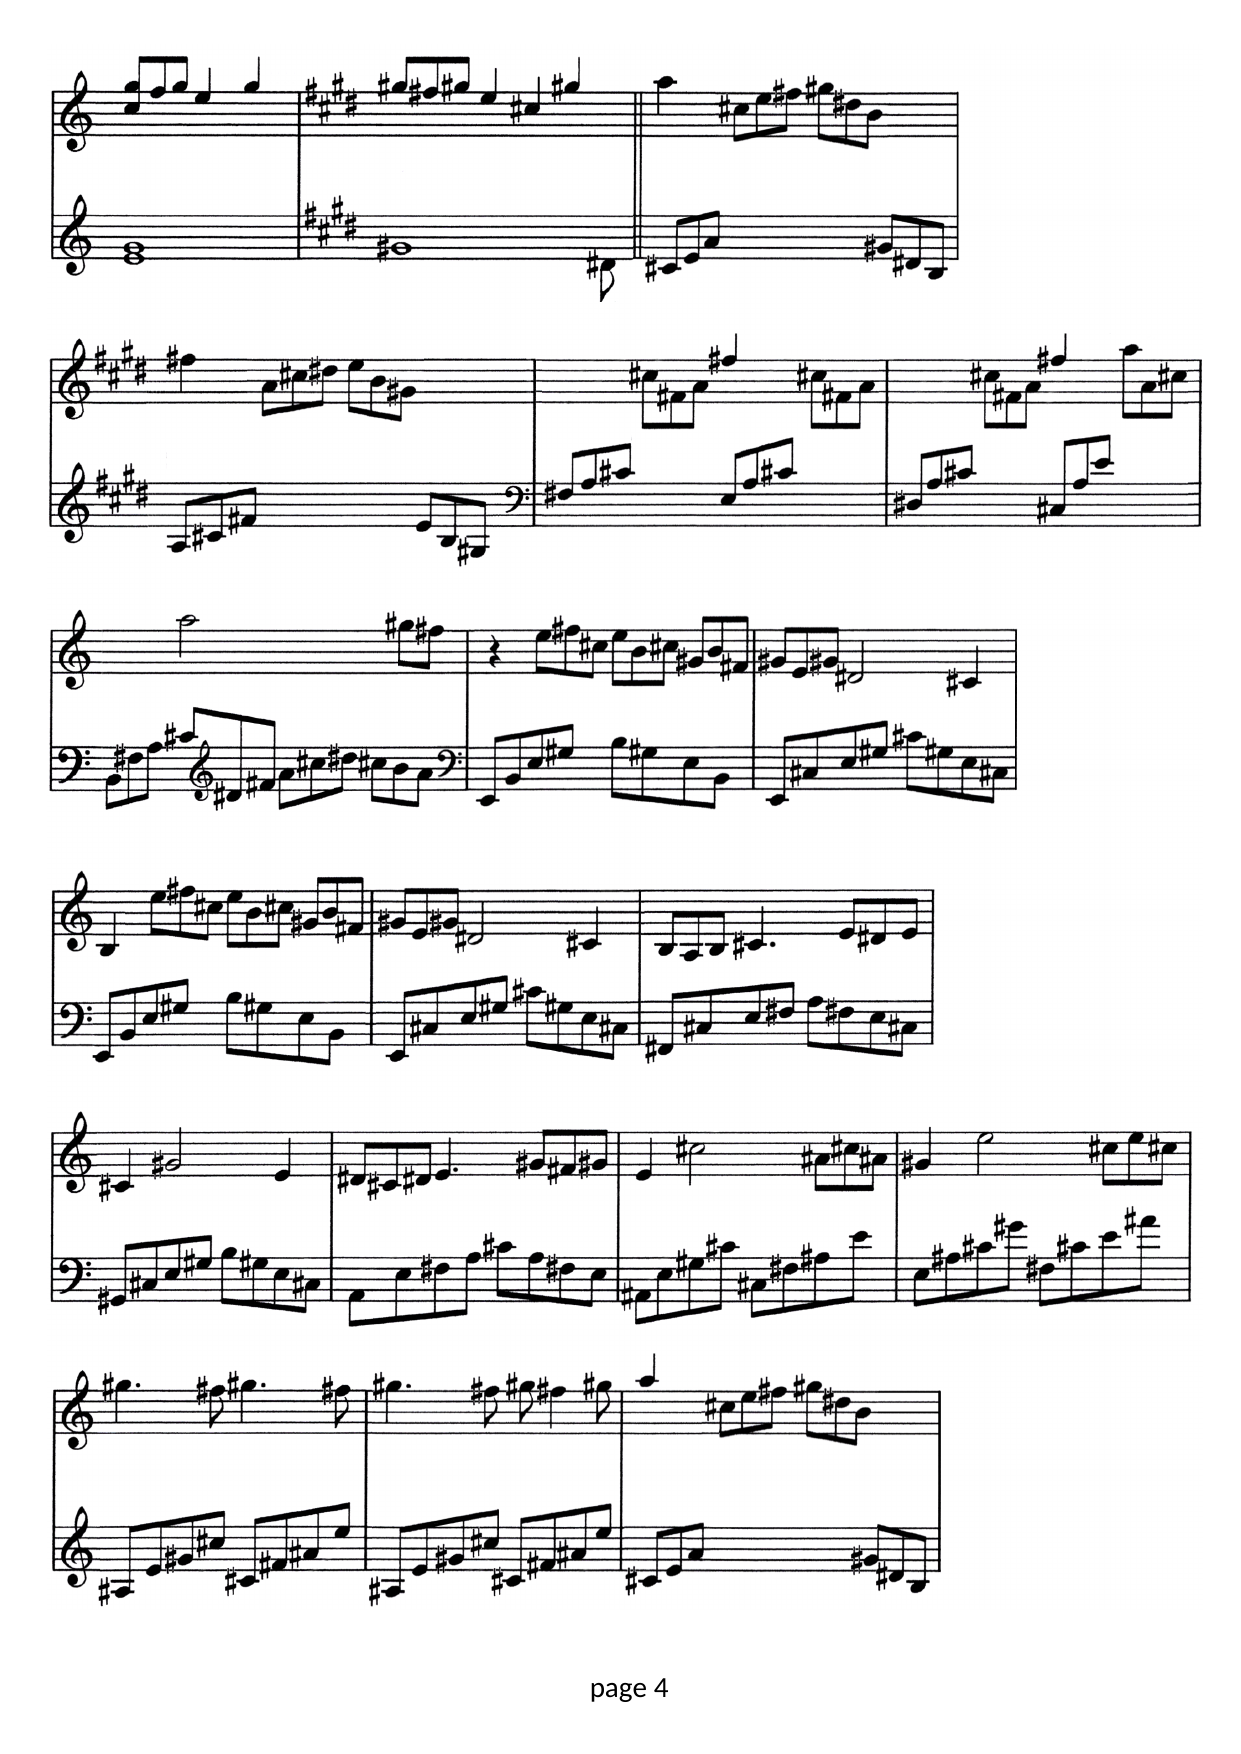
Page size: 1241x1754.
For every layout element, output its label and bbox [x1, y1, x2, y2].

picture [46, 44, 1204, 1610]
